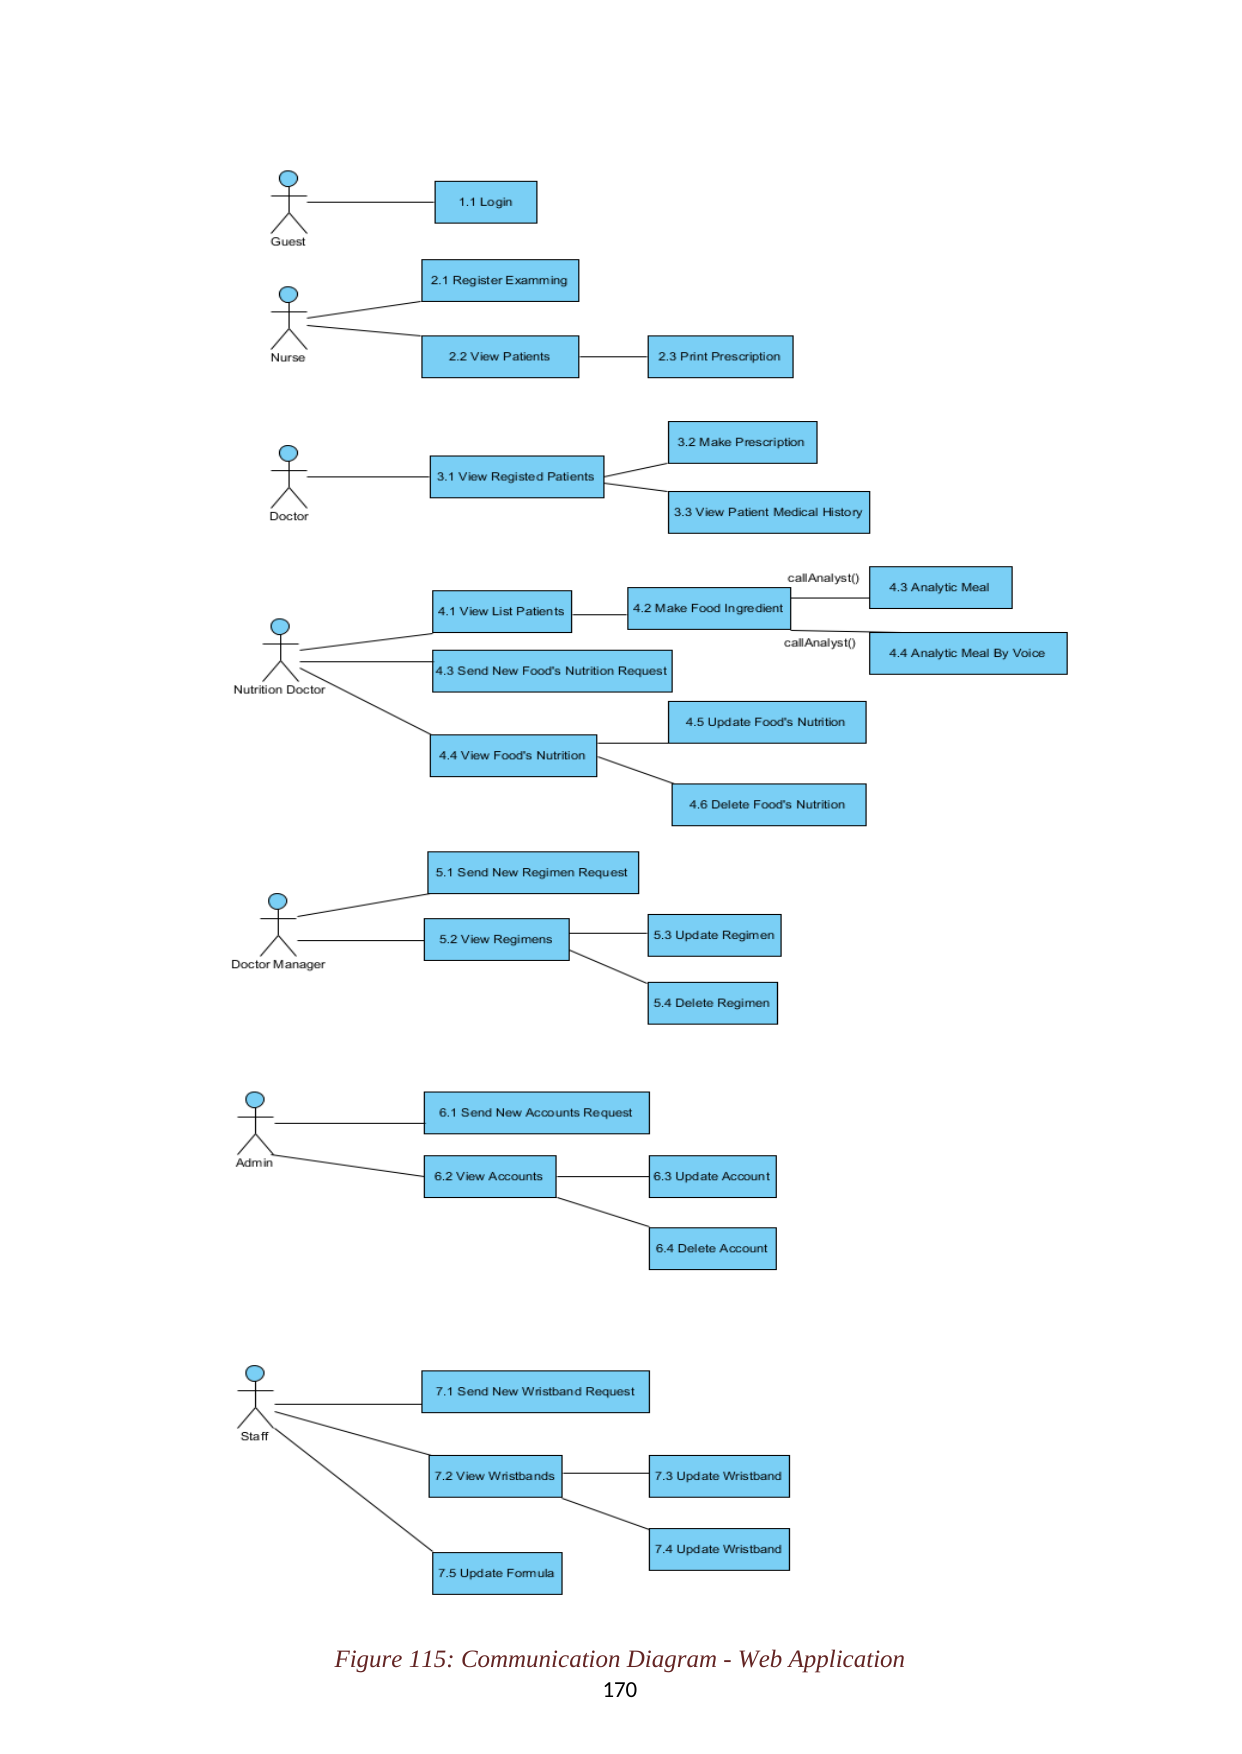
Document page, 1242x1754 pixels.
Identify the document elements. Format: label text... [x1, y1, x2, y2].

text Figure 115: Communication Diagram - Web Application [94, 1644, 1146, 1672]
picture [200, 162, 1105, 1644]
